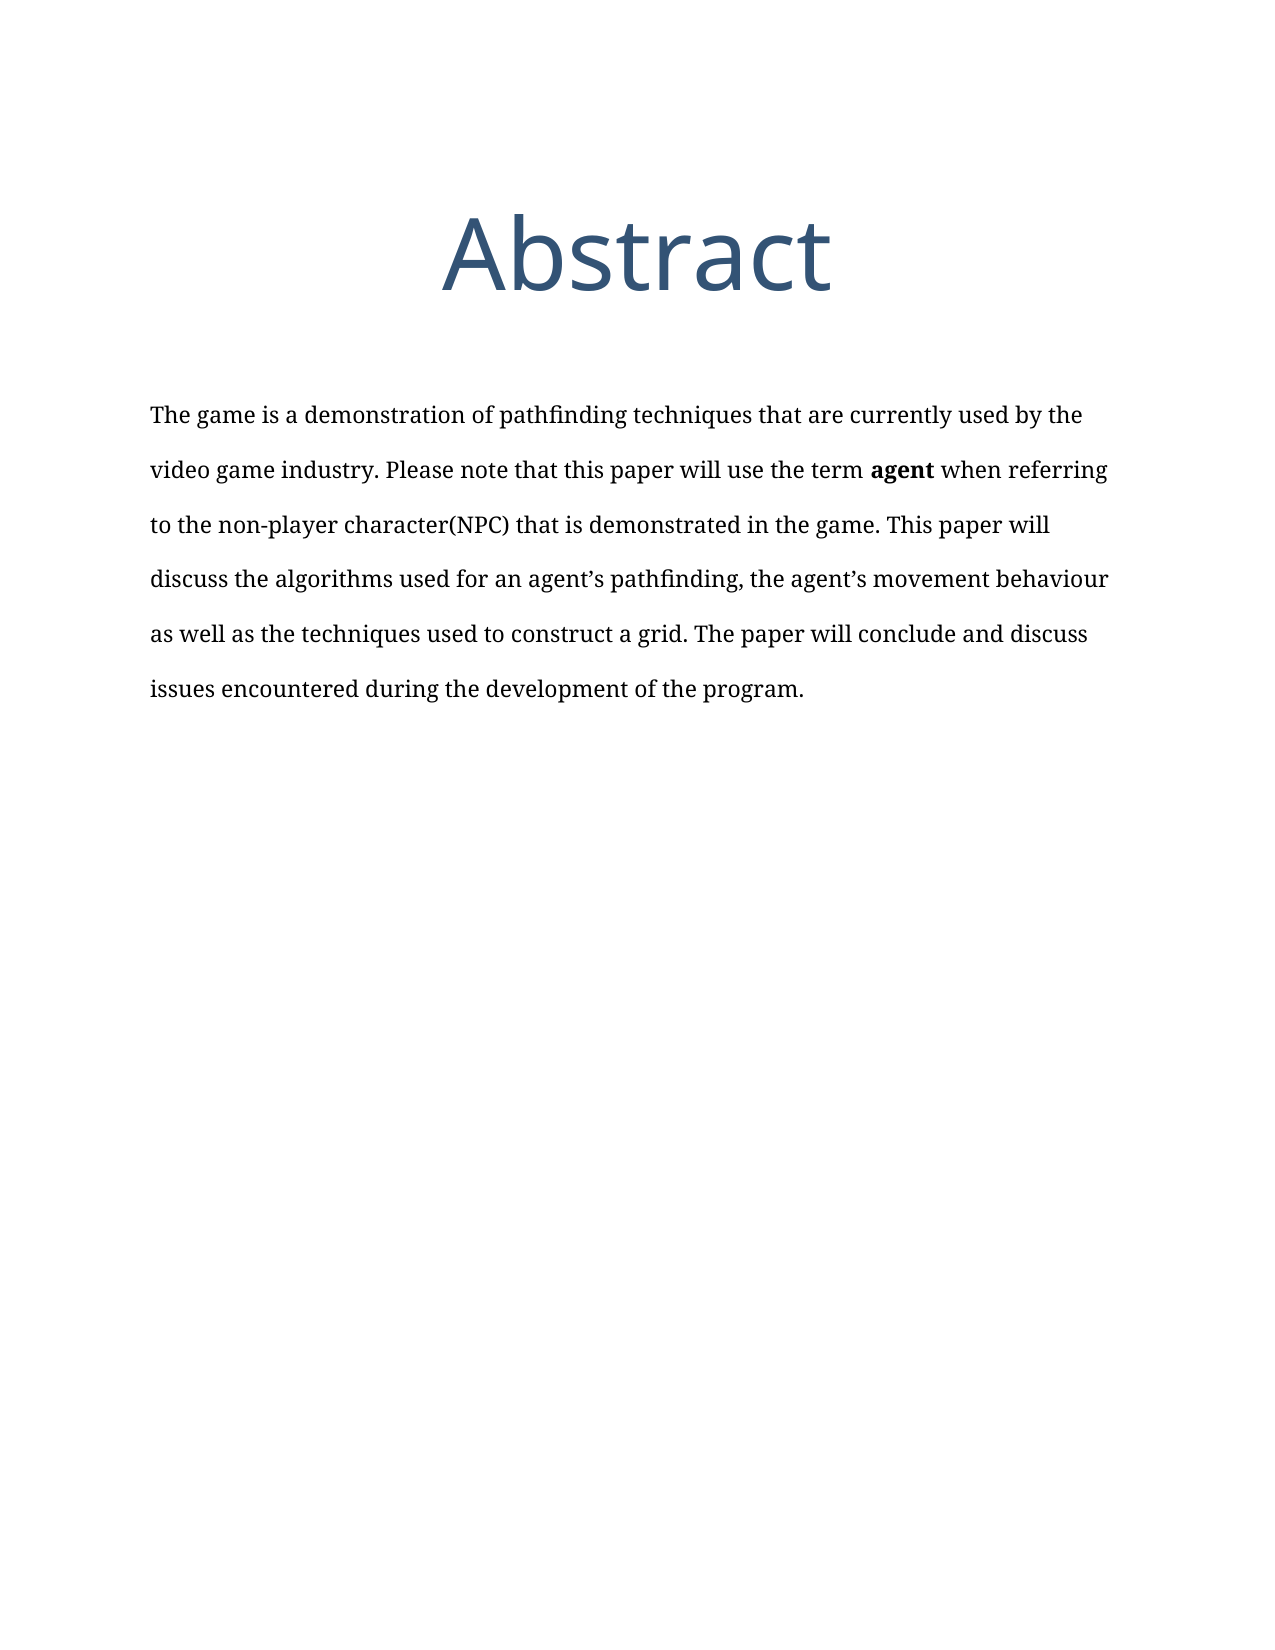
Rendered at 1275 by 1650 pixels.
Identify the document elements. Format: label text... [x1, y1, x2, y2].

subtitle Abstract [150, 183, 1125, 319]
text The game is a demonstration of pathfinding techniques that are currently used by the video game industry. Please note that this paper will use the term agent when referring to the non-player character(NPC) that is demonstrated in the game. This paper will discuss the algorithms used for an agent’s pathfinding, the agent’s movement behaviour as well as the techniques used to construct a grid. The paper will conclude and discuss issues encountered during the development of the program. [150, 399, 1125, 704]
